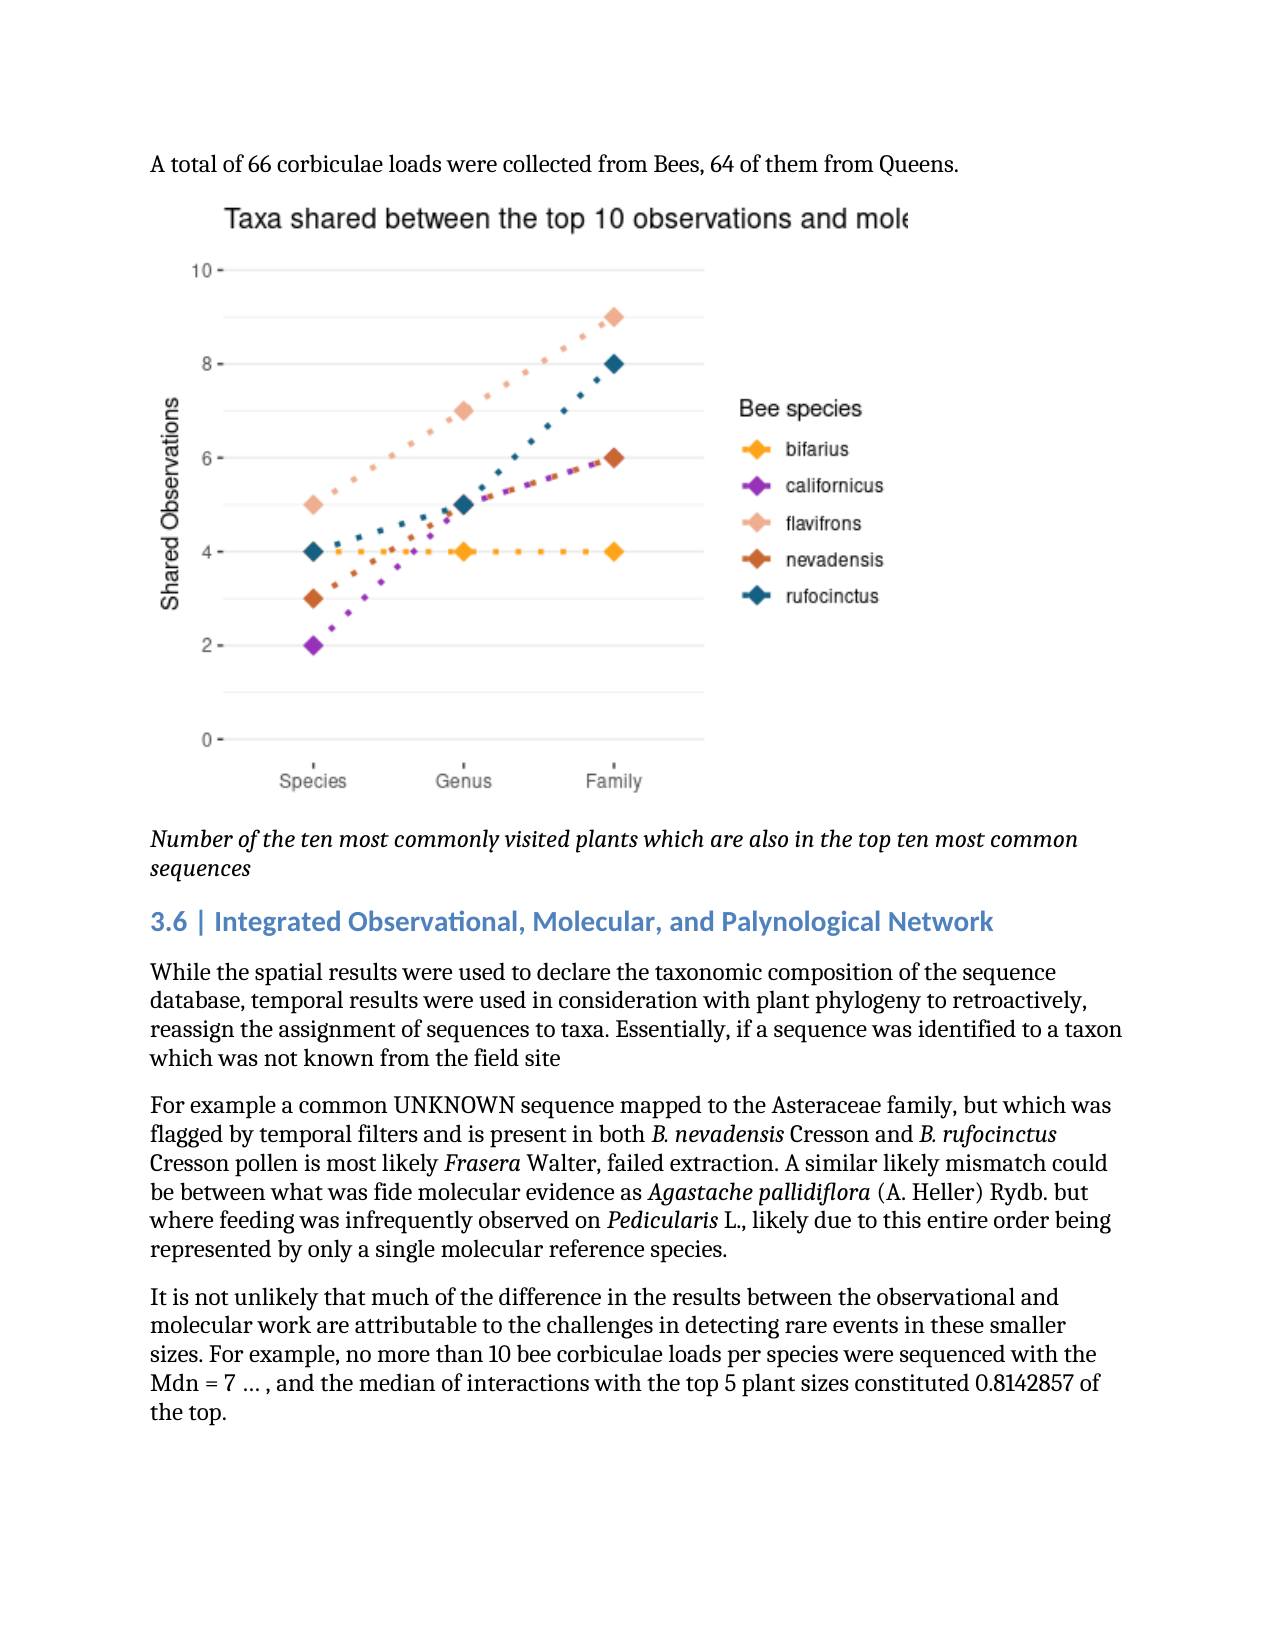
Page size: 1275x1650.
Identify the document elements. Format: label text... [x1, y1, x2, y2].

text For example a common UNKNOWN sequence mapped to the Asteraceae family, but which was flagged by temporal filters and is present in both B. nevadensis Cresson and B. rufocinctus Cresson pollen is most likely Frasera Walter, failed extraction. A similar likely mismatch could be between what was fide molecular evidence as Agastache pallidiflora (A. Heller) Rydb. but where feeding was infrequently observed on Pedicularis L., likely due to this entire order being represented by only a single molecular reference species. [150, 1091, 1125, 1264]
text Number of the ten most commonly visited plants which are also in the top ten most common sequences [150, 825, 1125, 882]
subtitle 3.6 | Integrated Observational, Molecular, and Palynological Network [150, 903, 1125, 939]
text A total of 66 corbiculae loads were collected from Bees, 64 of them from Queens. [150, 150, 1125, 179]
text While the spatial results were used to declare the taxonomic composition of the sequence database, temporal results were used in consideration with plant phylogeny to retroactively, reassign the assignment of sequences to taxa. Essentially, if a sequence was identified to a taxon which was not known from the field site [150, 957, 1125, 1072]
text It is not unlikely that much of the difference in the results between the observational and molecular work are attributable to the challenges in detecting rare events in these smaller sizes. For example, no more than 10 bee corbiculae loads per species were sequenced with the Mdn = 7 … , and the median of interactions with the top 5 plant sizes constituted 0.8142857 of the top. [150, 1282, 1125, 1426]
picture [150, 197, 908, 804]
